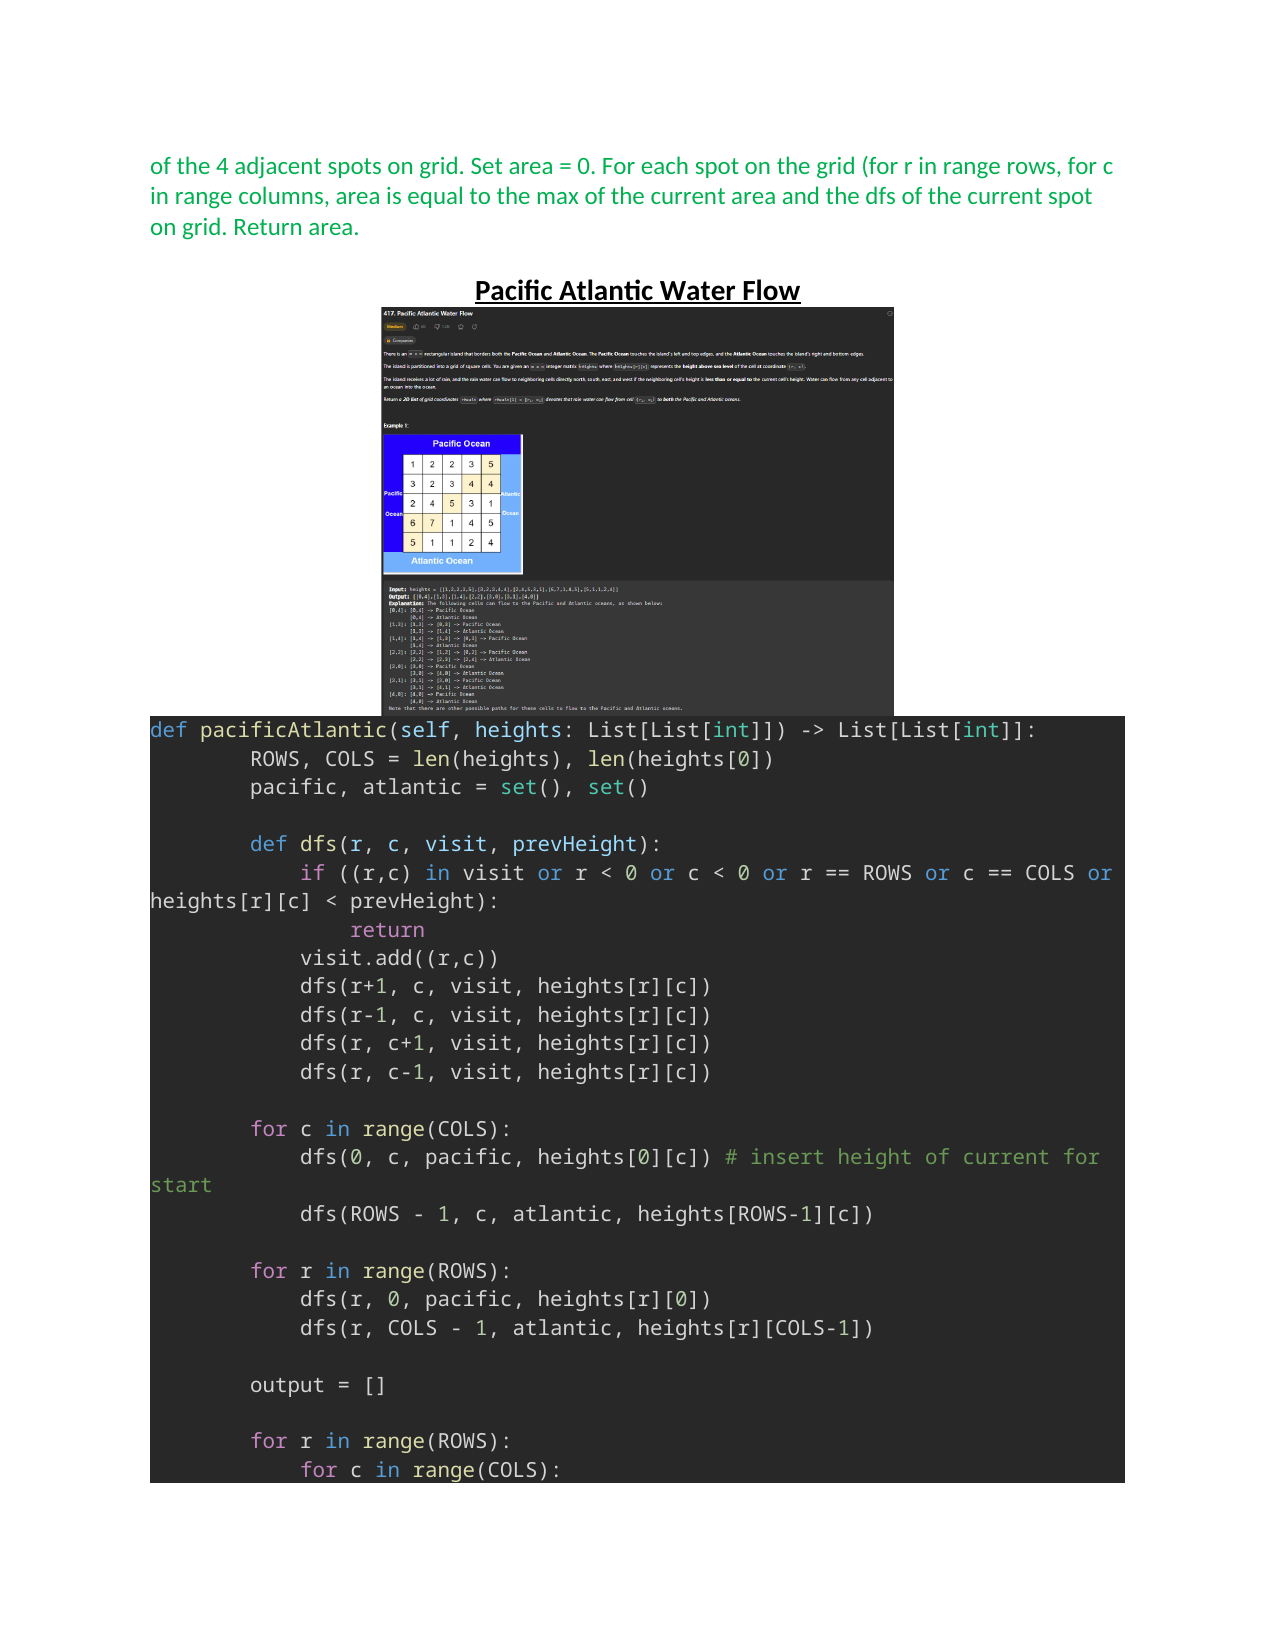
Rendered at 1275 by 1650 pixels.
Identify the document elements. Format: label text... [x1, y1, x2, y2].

text dfs(r, c-1, visit, heights[r][c]) [150, 1057, 1125, 1085]
text dfs(r+1, c, visit, heights[r][c]) [150, 972, 1125, 1000]
text for c in range(COLS): [150, 1114, 1125, 1142]
text ROWS, COLS = len(heights), len(heights[0]) [150, 744, 1125, 772]
text return [150, 915, 1125, 943]
text dfs(r, COLS - 1, atlantic, heights[r][COLS-1]) [150, 1313, 1125, 1341]
text def dfs(r, c, visit, prevHeight): [150, 829, 1125, 858]
text for c in range(COLS): [150, 1455, 1125, 1483]
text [150, 150, 1125, 242]
text if ((r,c) in visit or r < 0 or c < 0 or r == ROWS or c == COLS or heights[r][c] < prevHeight): [150, 858, 1125, 915]
text output = [] [150, 1370, 1125, 1398]
text dfs(r, c+1, visit, heights[r][c]) [150, 1028, 1125, 1057]
text pacific, atlantic = set(), set() [150, 772, 1125, 801]
text def pacificAtlantic(self, heights: List[List[int]]) -> List[List[int]]: [150, 716, 1125, 744]
text visit.add((r,c)) [150, 943, 1125, 972]
text for r in range(ROWS): [150, 1427, 1125, 1455]
text Pacific Atlantic Water Flow [150, 272, 1125, 308]
text dfs(0, c, pacific, heights[0][c]) # insert height of current for start [150, 1142, 1125, 1199]
text dfs(r, 0, pacific, heights[r][0]) [150, 1284, 1125, 1313]
text dfs(r-1, c, visit, heights[r][c]) [150, 1000, 1125, 1028]
picture [381, 307, 894, 716]
text dfs(ROWS - 1, c, atlantic, heights[ROWS-1][c]) [150, 1199, 1125, 1227]
text for r in range(ROWS): [150, 1256, 1125, 1284]
